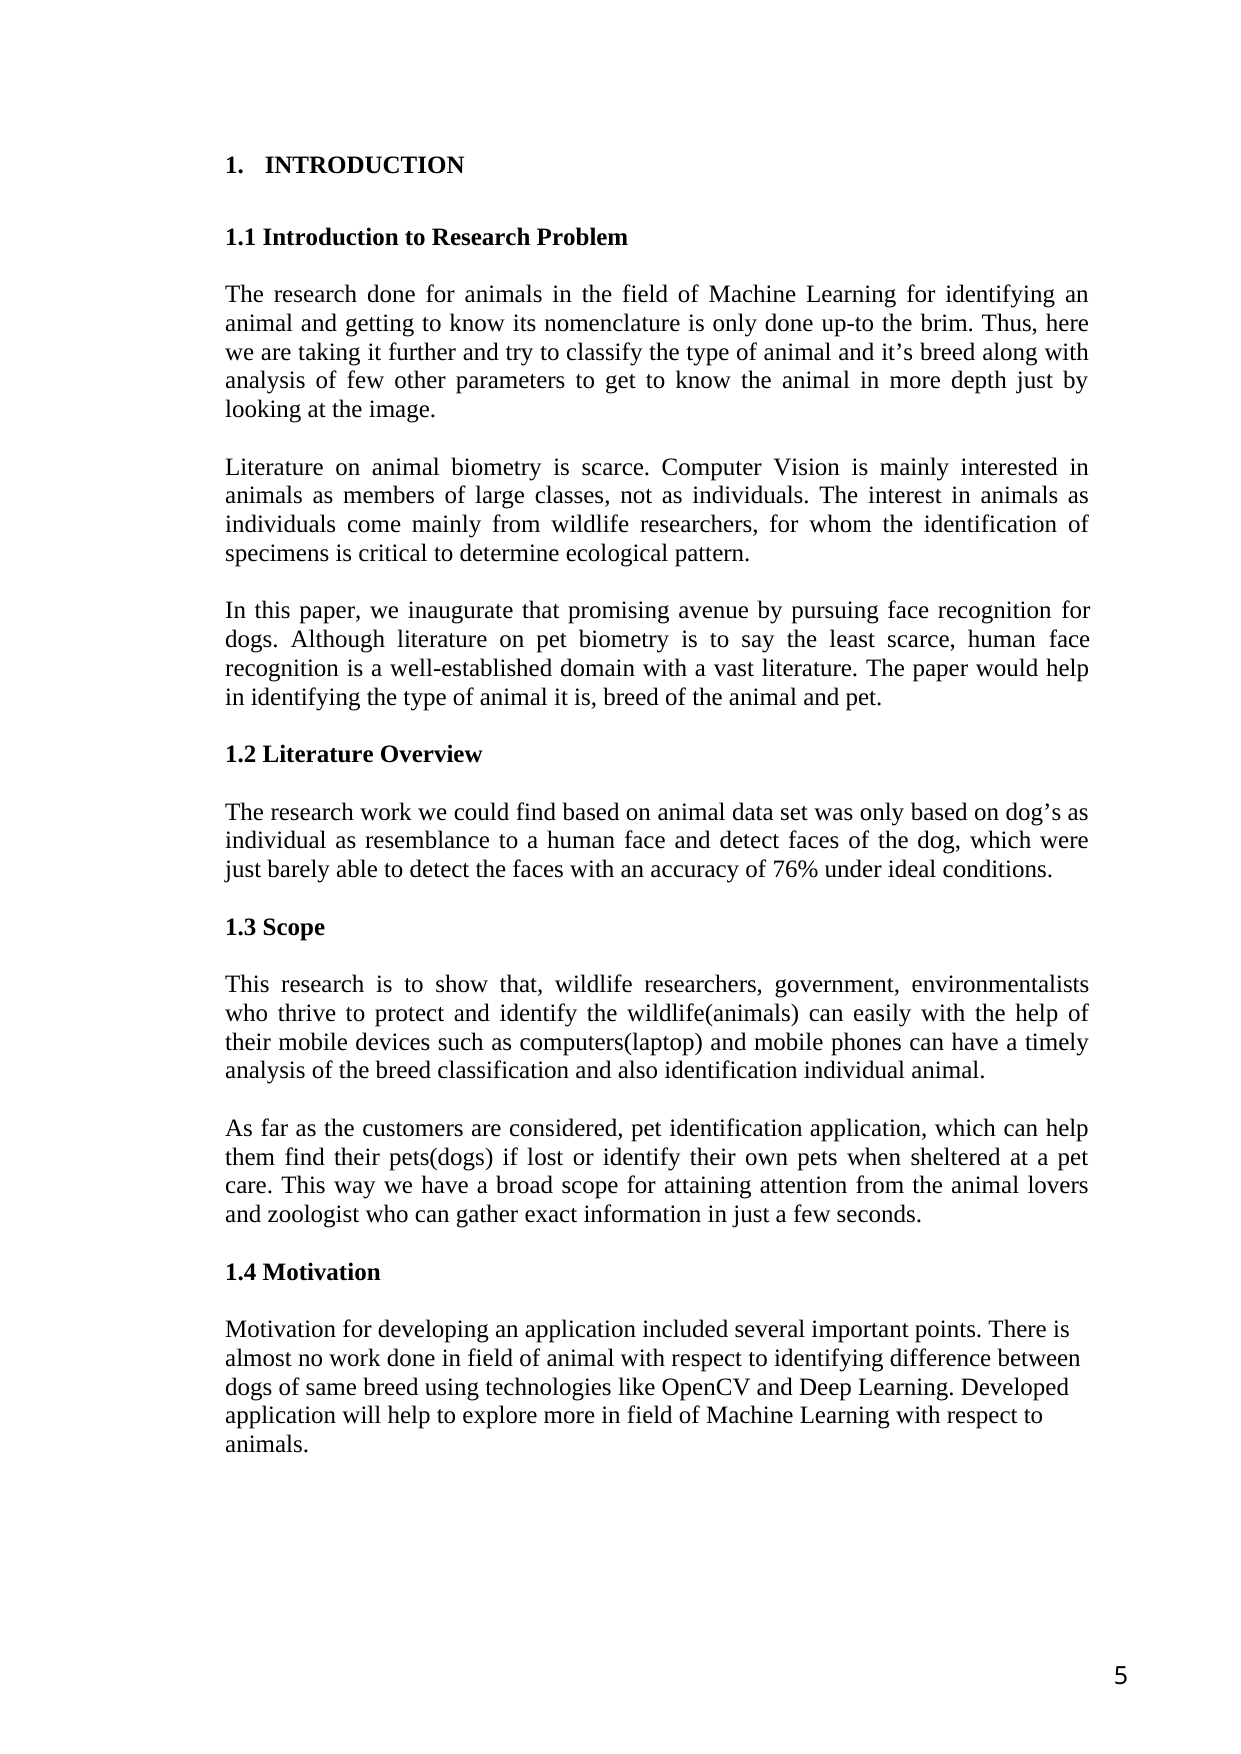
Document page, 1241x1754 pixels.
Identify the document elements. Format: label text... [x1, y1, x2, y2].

text This research is to show that, wildlife researchers, government, environmentalists who thrive to protect and identify the wildlife(animals) can easily with the help of their mobile devices such as computers(laptop) and mobile phones can have a timely analysis of the breed classification and also identification individual animal. [225, 969, 1090, 1084]
text 1.3 Scope [225, 912, 1090, 941]
text Literature on animal biometry is scarce. Computer Vision is mainly interested in animals as members of large classes, not as individuals. The interest in animals as individuals come mainly from wildlife researchers, for whom the identification of specimens is critical to determine ecological pattern. [225, 452, 1090, 567]
text 1.2 Literature Overview [225, 739, 1090, 768]
text 1.4 Motivation [225, 1257, 1090, 1286]
text 1.1 Introduction to Research Problem [225, 222, 1090, 251]
text The research done for animals in the field of Machine Learning for identifying an animal and getting to know its nomenclature is only done up-to the brim. Thus, here we are taking it further and try to classify the type of animal and it’s breed along with analysis of few other parameters to get to know the animal in more depth just by looking at the image. [225, 279, 1090, 423]
text Motivation for developing an application included several important points. There is almost no work done in field of animal with respect to identifying difference between dogs of same breed using technologies like OpenCV and Deep Learning. Developed application will help to explore more in field of Machine Learning with respect to animals. [225, 1314, 1090, 1458]
text The research work we could find based on animal data set was only based on dog’s as individual as resemblance to a human face and detect faces of the dog, which were just barely able to detect the faces with an accuracy of 76% under ideal conditions. [225, 797, 1090, 883]
text As far as the customers are considered, pet identification application, which can help them find their pets(dogs) if lost or identify their own pets when sheltered at a pet care. This way we have a broad scope for attaining attention from the animal lovers and zoologist who can gather exact information in just a few seconds. [225, 1113, 1090, 1228]
text In this paper, we inaugurate that promising avenue by pursuing face recognition for dogs. Although literature on pet biometry is to say the least scarce, human face recognition is a well-established domain with a vast literature. The paper would help in identifying the type of animal it is, breed of the animal and pet. [225, 596, 1090, 711]
list INTRODUCTION [225, 150, 1090, 179]
